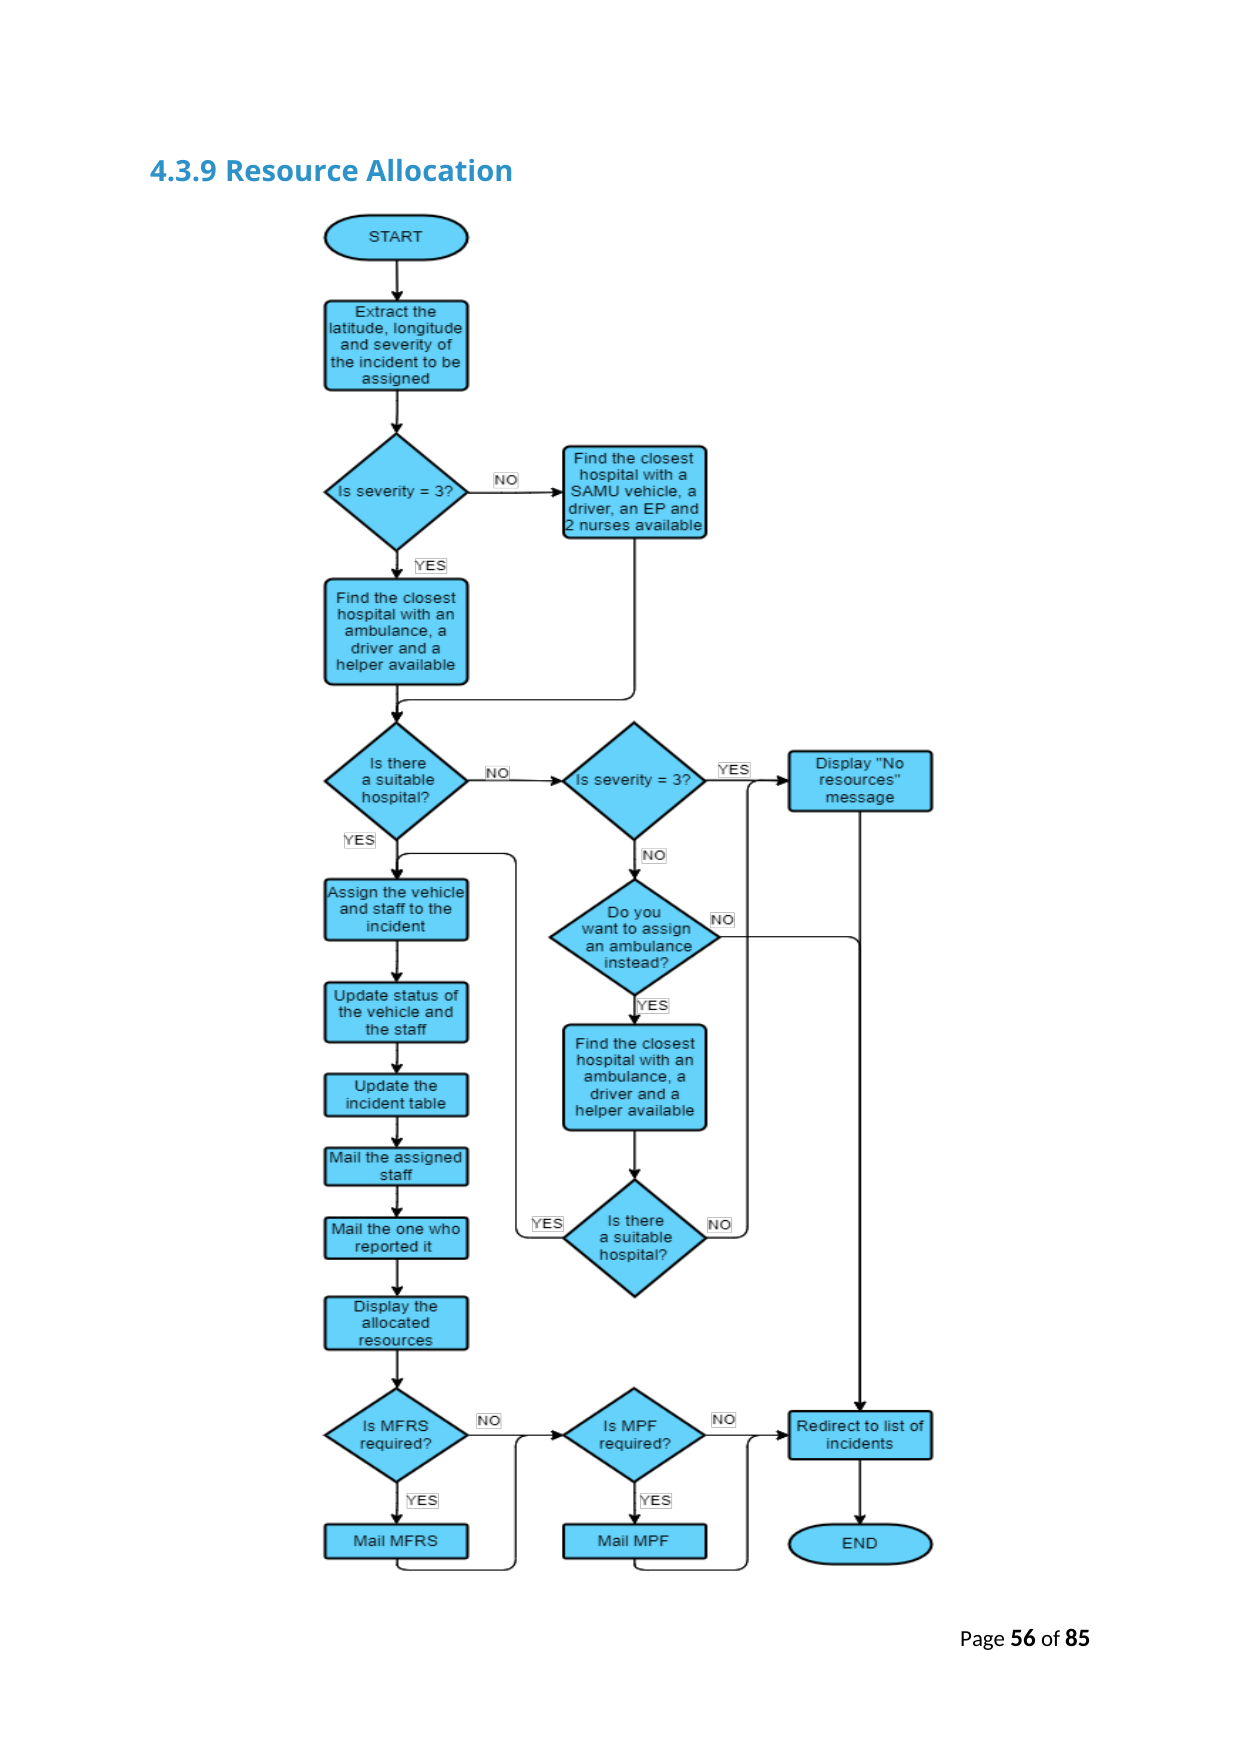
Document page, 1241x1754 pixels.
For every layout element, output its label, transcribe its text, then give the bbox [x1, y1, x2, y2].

picture [297, 209, 944, 1583]
subtitle Resource Allocation [150, 150, 1090, 190]
